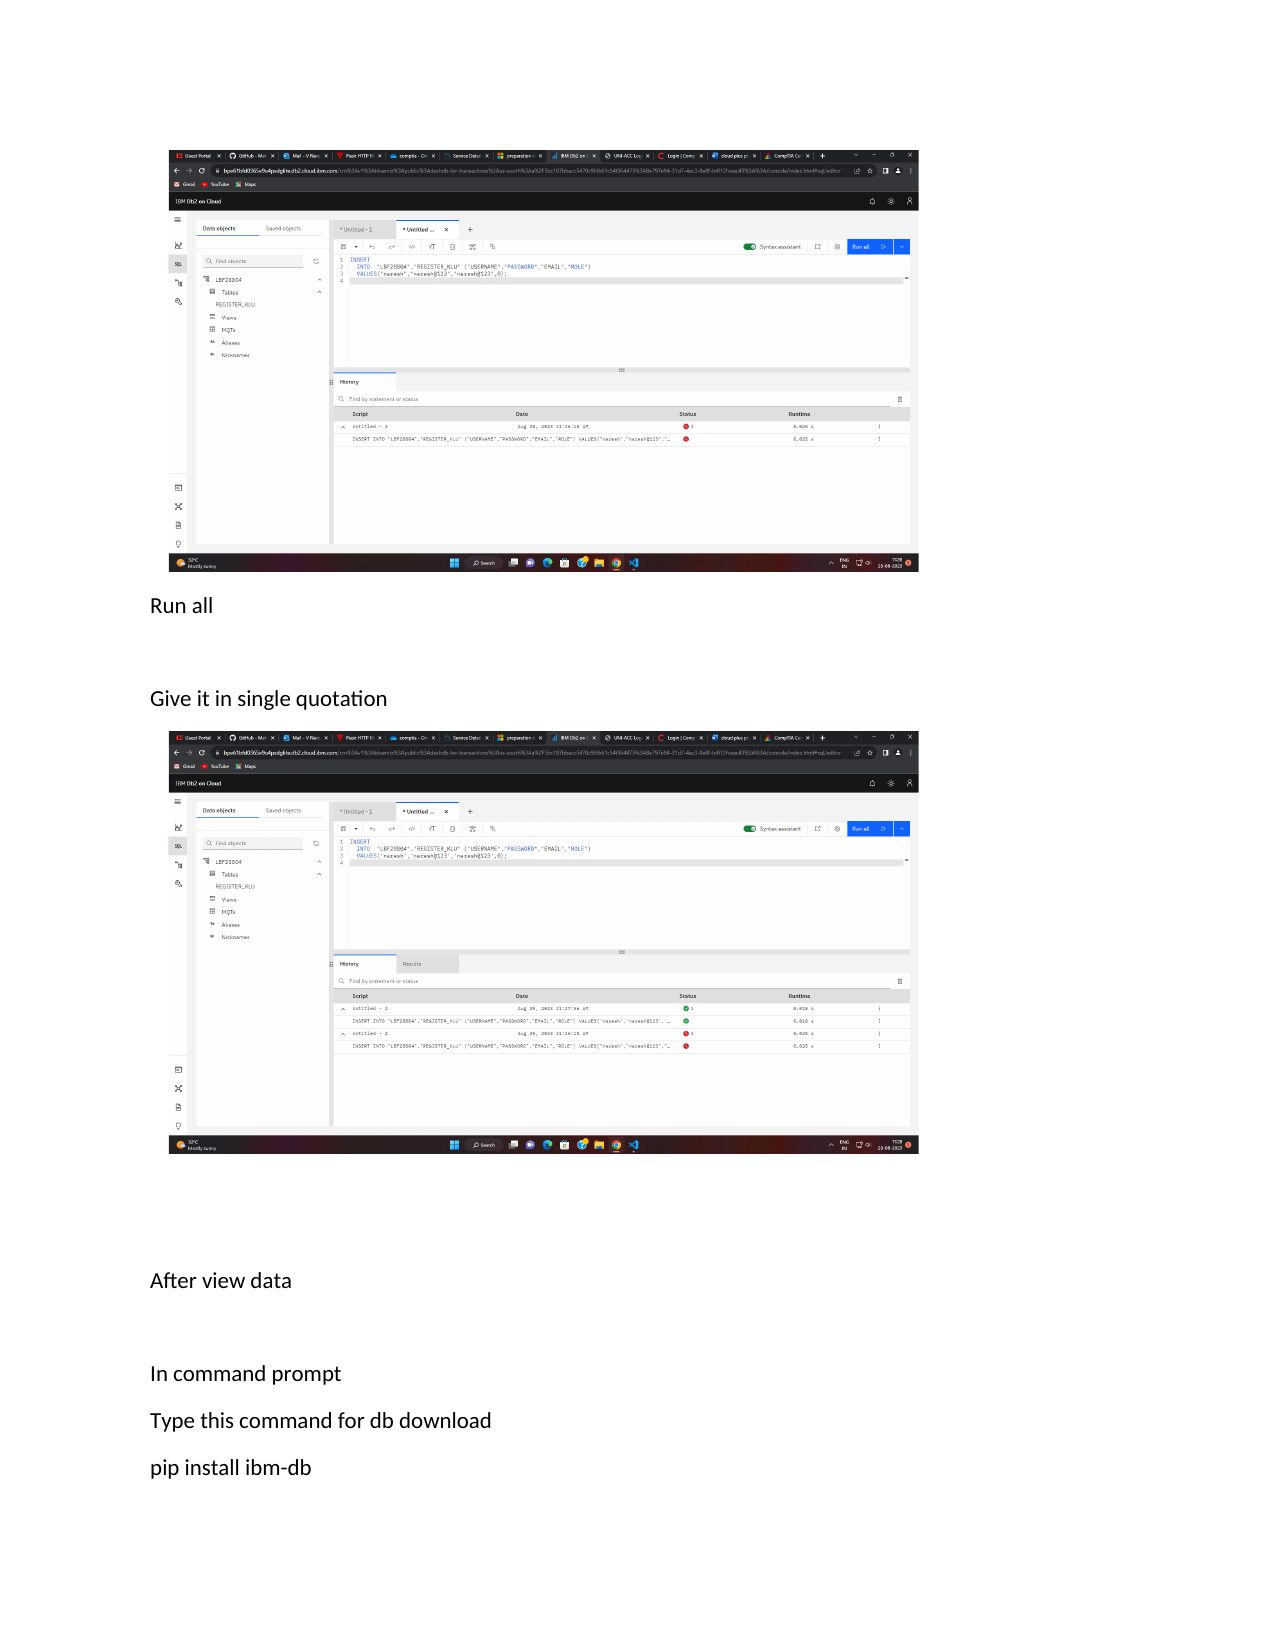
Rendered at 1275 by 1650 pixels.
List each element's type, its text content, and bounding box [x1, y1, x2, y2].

text Type this command for db download [150, 1406, 1125, 1434]
text pip install ibm-db [150, 1453, 1125, 1481]
text Give it in single quotation [150, 684, 1125, 712]
text In command prompt [150, 1359, 1125, 1388]
text Run all [150, 591, 1125, 619]
text After view data [150, 1266, 1125, 1294]
